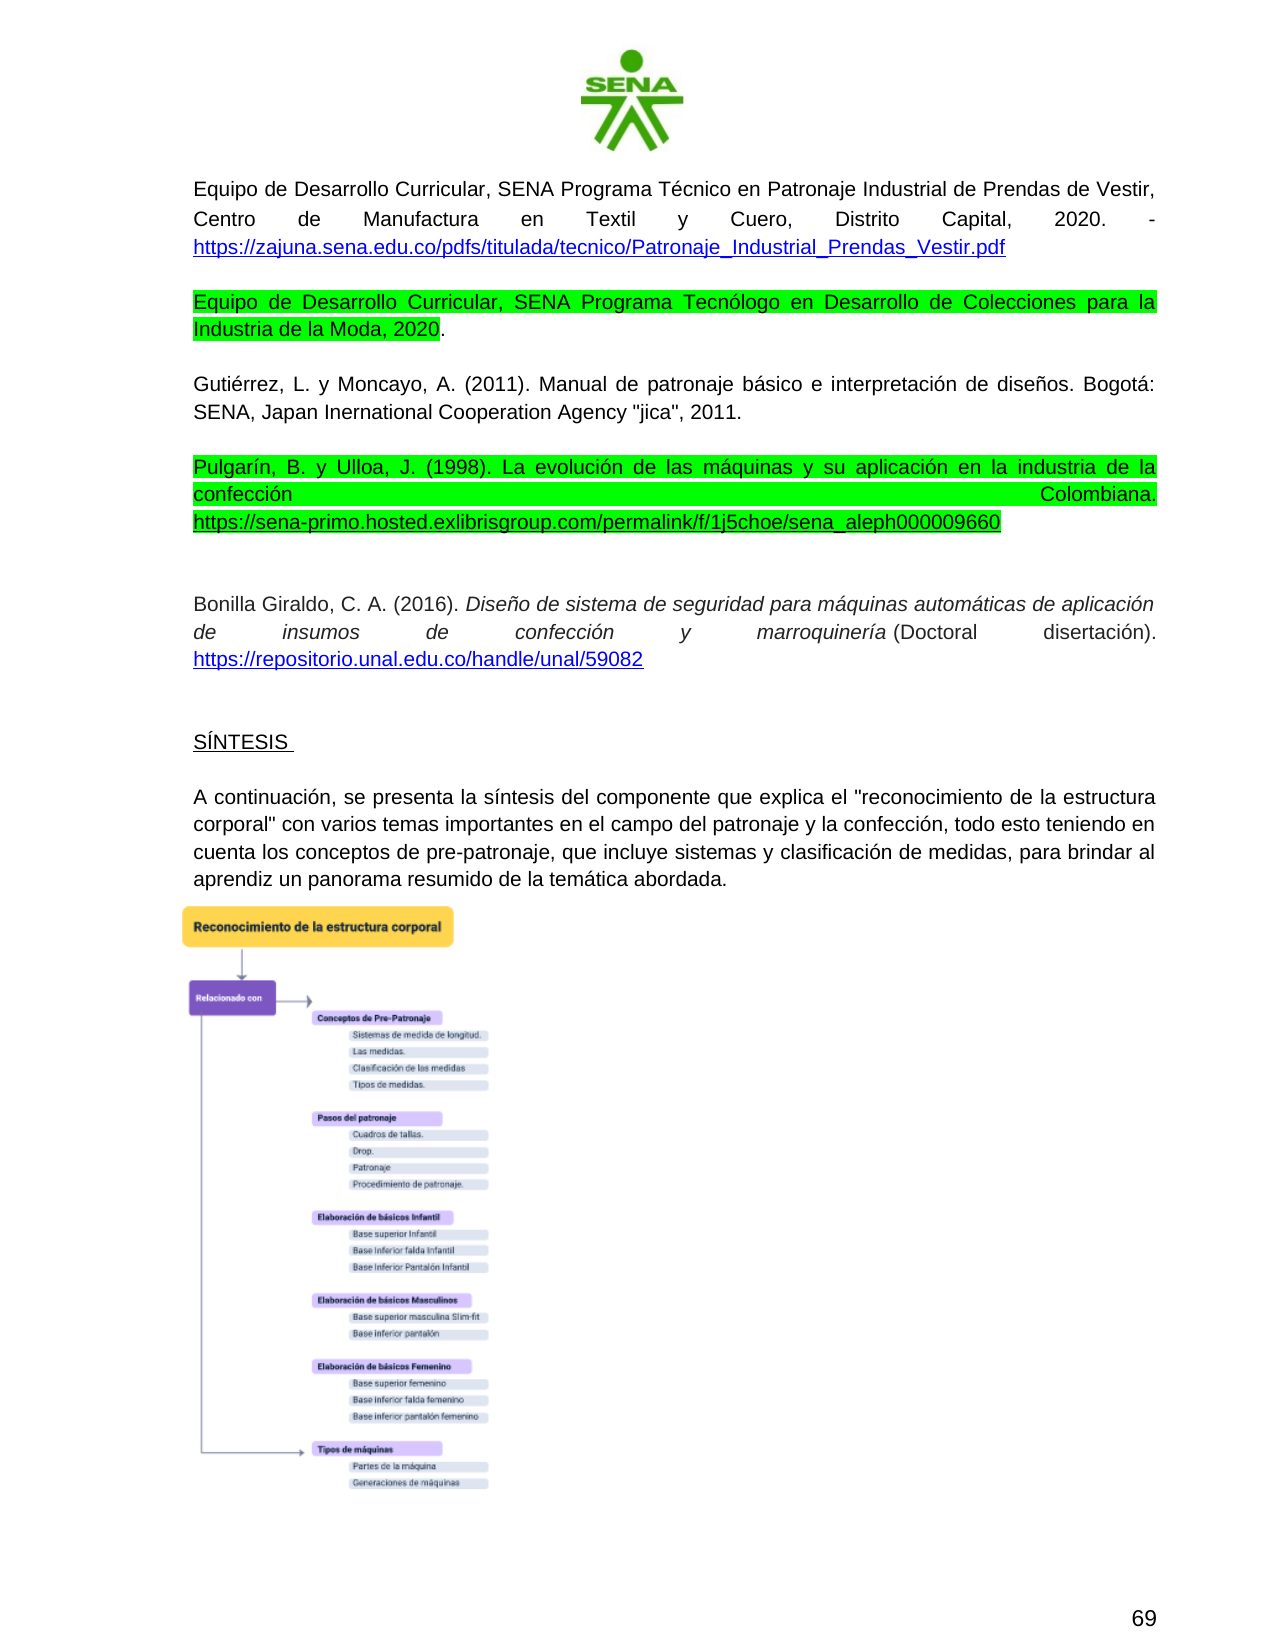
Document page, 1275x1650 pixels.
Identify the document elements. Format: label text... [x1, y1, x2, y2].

text A continuación, se presenta la síntesis del componente que explica el "reconocimiento de la estructura corporal" con varios temas importantes en el campo del patronaje y la confección, todo esto teniendo en cuenta los conceptos de pre-patronaje, que incluye sistemas y clasificación de medidas, para brindar al aprendiz un panorama resumido de la temática abordada. [193, 784, 1157, 891]
text Gutiérrez, L. y Moncayo, A. (2011). Manual de patronaje básico e interpretación de diseños. Bogotá: SENA, Japan Inernational Cooperation Agency "jica", 2011. [193, 372, 1157, 423]
picture [118, 894, 569, 1504]
text Bonilla Giraldo, C. A. (2016). Diseño de sistema de seguridad para máquinas automáticas de aplicación de insumos de confección y marroquinería (Doctoral disertación). https://repositorio.unal.edu.co/handle/unal/59082 [193, 643, 1157, 671]
text Bonilla Giraldo, C. A. (2016). Diseño de sistema de seguridad para máquinas automáticas de aplicación de insumos de confección y marroquinería (Doctoral disertación). https://repositorio.unal.edu.co/handle/unal/59082 [193, 592, 1157, 620]
text Equipo de Desarrollo Curricular, SENA Programa Tecnólogo en Desarrollo de Colecciones para la Industria de la Moda, 2020. [193, 313, 1157, 341]
text Equipo de Desarrollo Curricular, SENA Programa Técnico en Patronaje Industrial de Prendas de Vestir, Centro de Manufactura en Textil y Cuero, Distrito Capital, 2020. - https://zajuna.sena.edu.co/pdfs/titulada/tecnico/Patronaje_Industrial_Prendas_Vestir.pdf [193, 177, 1157, 258]
picture [580, 43, 683, 150]
text Pulgarín, B. y Ulloa, J. (1998). La evolución de las máquinas y su aplicación en la industria de la confección Colombiana. https://sena-primo.hosted.exlibrisgroup.com/permalink/f/1j5choe/sena_aleph000009660 [193, 506, 1157, 533]
text SÍNTESIS [193, 729, 1157, 753]
